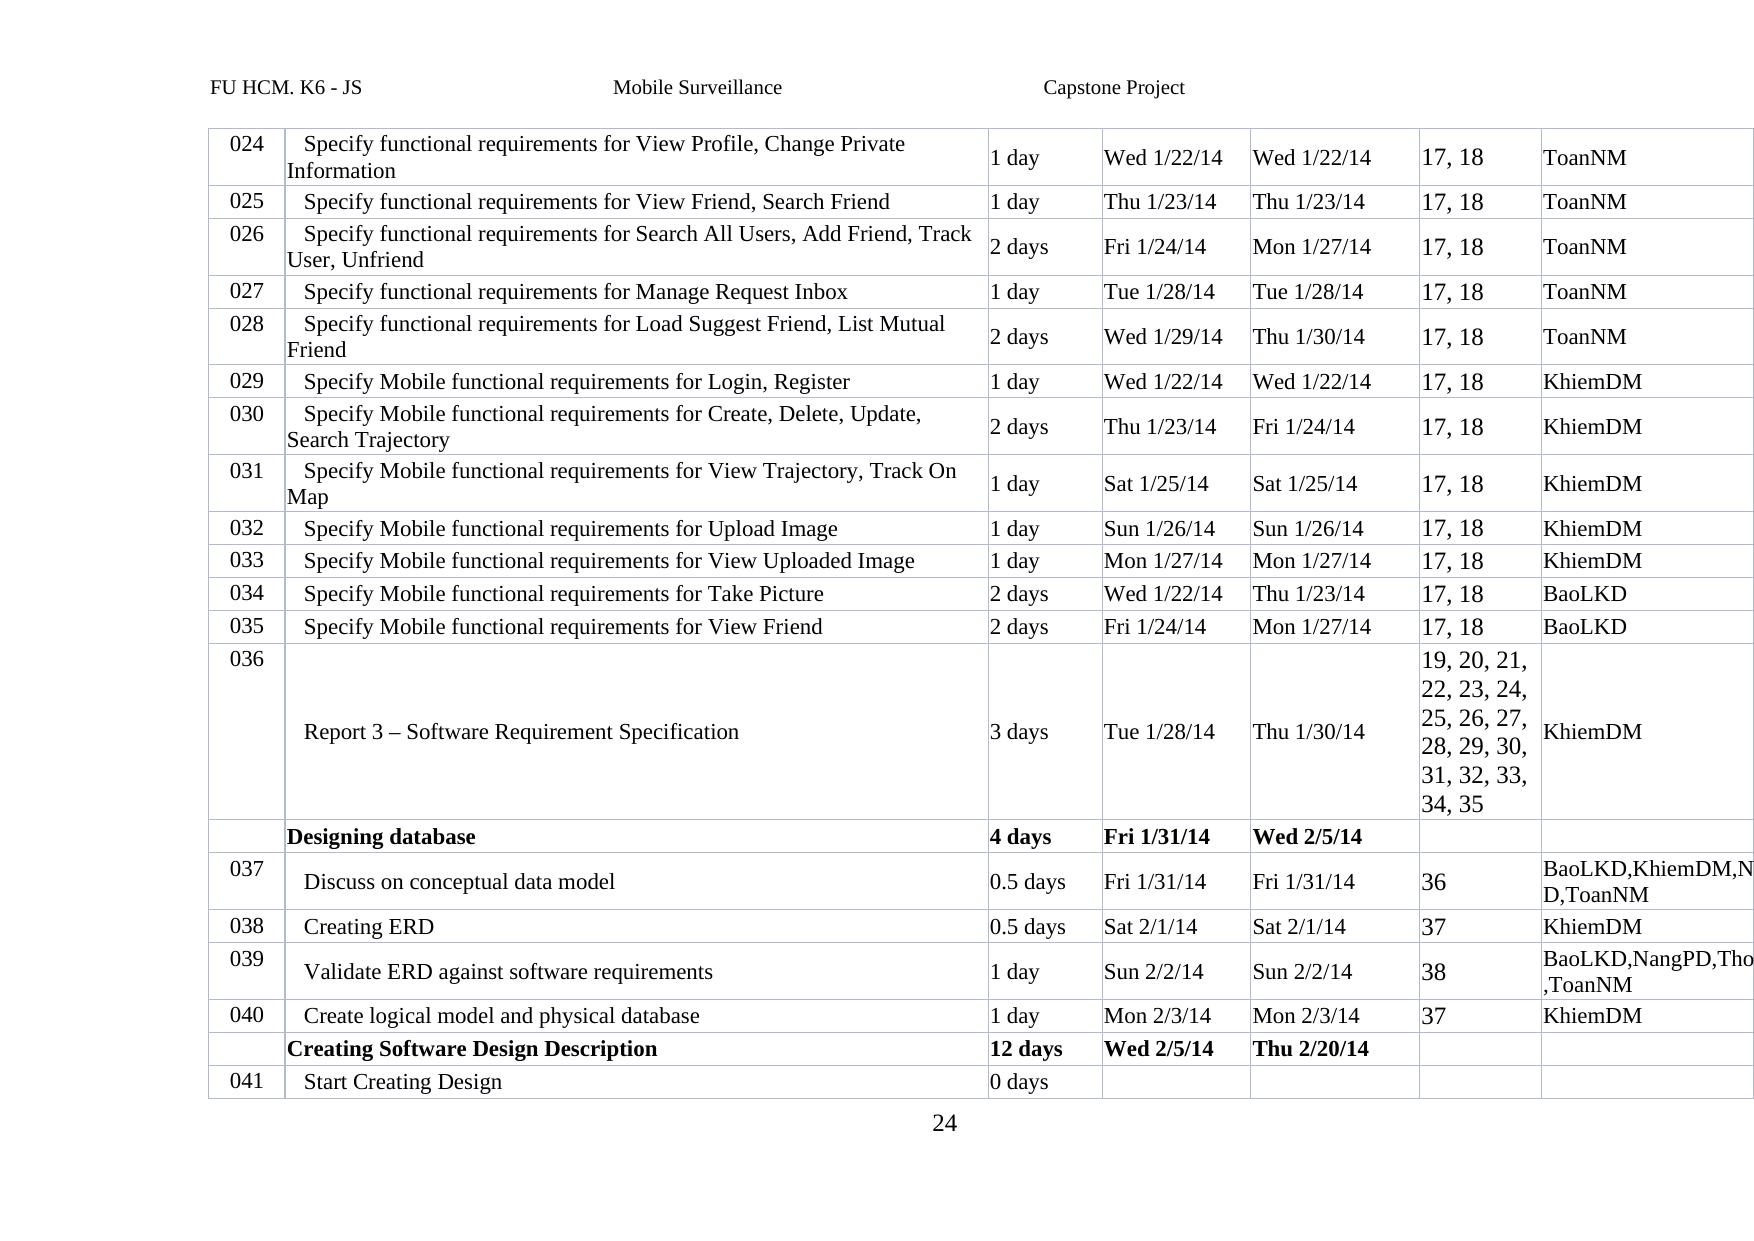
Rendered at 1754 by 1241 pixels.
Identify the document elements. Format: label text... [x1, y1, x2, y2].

table_cell 4 days [989, 820, 1102, 852]
table_cell Wed 1/22/14 [1103, 365, 1250, 397]
table_cell 031 [209, 455, 284, 511]
table_cell KhiemDM [1542, 644, 1753, 819]
table_cell Sat 1/25/14 [1103, 455, 1250, 511]
table_cell Mon 2/3/14 [1103, 1000, 1250, 1032]
table_cell Start Creating Design [286, 1066, 988, 1098]
table_cell 1 day [989, 943, 1102, 999]
table_cell 037 [209, 853, 284, 909]
table_cell Discuss on conceptual data model [286, 853, 988, 909]
table_cell Create logical model and physical database [286, 1000, 988, 1032]
table_cell Thu 1/30/14 [1251, 644, 1419, 819]
table_cell Specify functional requirements for Load Suggest Friend, List Mutual Friend [286, 309, 988, 364]
table_cell 17, 18 [1420, 309, 1541, 364]
table_cell 1 day [989, 129, 1102, 185]
table_cell Specify Mobile functional requirements for View Uploaded Image [286, 545, 988, 577]
table_cell 038 [209, 910, 284, 942]
table_cell 2 days [989, 611, 1102, 643]
table_cell [1103, 1066, 1250, 1098]
table_cell 17, 18 [1420, 455, 1541, 511]
table_cell [1420, 1066, 1541, 1098]
table_cell Thu 1/23/14 [1103, 186, 1250, 218]
table_cell BaoLKD,NangPD,ThoaNK,ToanNM [1542, 943, 1753, 999]
table_cell Sat 2/1/14 [1251, 910, 1419, 942]
table_cell KhiemDM [1542, 545, 1753, 577]
table_cell 3 days [989, 644, 1102, 819]
table_cell Mon 1/27/14 [1251, 545, 1419, 577]
table_cell Sun 2/2/14 [1103, 943, 1250, 999]
table_cell [1542, 820, 1753, 852]
table_cell Specify functional requirements for View Profile, Change Private Information [286, 129, 988, 185]
table_cell 041 [209, 1066, 284, 1098]
table_cell Mon 1/27/14 [1103, 545, 1250, 577]
table_cell Tue 1/28/14 [1103, 276, 1250, 307]
table_cell 2 days [989, 578, 1102, 610]
table_cell Mon 2/3/14 [1251, 1000, 1419, 1032]
table_cell 033 [209, 545, 284, 577]
table_cell 17, 18 [1420, 398, 1541, 454]
table_cell 2 days [989, 309, 1102, 364]
table_cell Validate ERD against software requirements [286, 943, 988, 999]
table_cell Wed 1/22/14 [1251, 365, 1419, 397]
table_cell Sun 1/26/14 [1251, 512, 1419, 544]
table_cell [1420, 1033, 1541, 1065]
table_cell Sat 1/25/14 [1251, 455, 1419, 511]
table_cell 0 days [989, 1066, 1102, 1098]
table_cell ToanNM [1542, 309, 1753, 364]
table_cell 035 [209, 611, 284, 643]
table_cell Specify Mobile functional requirements for Upload Image [286, 512, 988, 544]
table_cell ToanNM [1542, 186, 1753, 218]
table_cell Specify Mobile functional requirements for Create, Delete, Update, Search Trajectory [286, 398, 988, 454]
table_cell KhiemDM [1542, 910, 1753, 942]
table_cell Sun 1/26/14 [1103, 512, 1250, 544]
table_cell 030 [209, 398, 284, 454]
table_cell Creating ERD [286, 910, 988, 942]
table_cell 034 [209, 578, 284, 610]
table_cell Fri 1/31/14 [1103, 853, 1250, 909]
table_cell KhiemDM [1542, 365, 1753, 397]
table_cell Specify Mobile functional requirements for Take Picture [286, 578, 988, 610]
table_cell Fri 1/31/14 [1103, 820, 1250, 852]
table_cell 1 day [989, 186, 1102, 218]
table_cell 17, 18 [1420, 129, 1541, 185]
table_cell 036 [209, 644, 284, 819]
table_cell Tue 1/28/14 [1103, 644, 1250, 819]
table_cell Mon 1/27/14 [1251, 611, 1419, 643]
table_cell [1251, 1066, 1419, 1098]
table_cell 36 [1420, 853, 1541, 909]
table_cell Specify functional requirements for Manage Request Inbox [286, 276, 988, 307]
table_cell [1542, 1066, 1753, 1098]
table_cell 17, 18 [1420, 365, 1541, 397]
table_cell 0.5 days [989, 910, 1102, 942]
table_cell Thu 1/23/14 [1103, 398, 1250, 454]
table_cell Specify Mobile functional requirements for View Trajectory, Track On Map [286, 455, 988, 511]
table_cell Wed 1/22/14 [1103, 578, 1250, 610]
table_cell Fri 1/24/14 [1103, 611, 1250, 643]
table_cell ToanNM [1542, 219, 1753, 274]
table_cell Fri 1/31/14 [1251, 853, 1419, 909]
table_cell Creating Software Design Description [286, 1033, 988, 1065]
table_cell 025 [209, 186, 284, 218]
table_cell 2 days [989, 219, 1102, 274]
table_cell 17, 18 [1420, 219, 1541, 274]
table_cell 38 [1420, 943, 1541, 999]
table_cell [209, 820, 284, 852]
table_cell 17, 18 [1420, 186, 1541, 218]
table_cell Mon 1/27/14 [1251, 219, 1419, 274]
table_cell KhiemDM [1542, 512, 1753, 544]
table_cell Thu 1/23/14 [1251, 578, 1419, 610]
table_cell 027 [209, 276, 284, 307]
table_cell BaoLKD [1542, 611, 1753, 643]
table_cell Thu 1/23/14 [1251, 186, 1419, 218]
table_cell 032 [209, 512, 284, 544]
table_cell Fri 1/24/14 [1251, 398, 1419, 454]
table_cell 1 day [989, 545, 1102, 577]
table_cell KhiemDM [1542, 455, 1753, 511]
table_cell Specify functional requirements for View Friend, Search Friend [286, 186, 988, 218]
table_cell KhiemDM [1542, 1000, 1753, 1032]
table_cell 0.5 days [989, 853, 1102, 909]
table_cell [1420, 820, 1541, 852]
table_cell Wed 2/5/14 [1103, 1033, 1250, 1065]
table_cell 040 [209, 1000, 284, 1032]
table_cell Wed 1/22/14 [1103, 129, 1250, 185]
table_cell Sun 2/2/14 [1251, 943, 1419, 999]
table_cell Designing database [286, 820, 988, 852]
table_cell Wed 1/29/14 [1103, 309, 1250, 364]
table_cell ToanNM [1542, 276, 1753, 307]
table_cell 1 day [989, 1000, 1102, 1032]
table_cell Thu 1/30/14 [1251, 309, 1419, 364]
table_cell 1 day [989, 455, 1102, 511]
table_cell [209, 1033, 284, 1065]
table_cell 37 [1420, 1000, 1541, 1032]
table_cell Fri 1/24/14 [1103, 219, 1250, 274]
table_cell Tue 1/28/14 [1251, 276, 1419, 307]
table_cell 026 [209, 219, 284, 274]
table_cell 17, 18 [1420, 276, 1541, 307]
table_cell Sat 2/1/14 [1103, 910, 1250, 942]
table_cell 37 [1420, 910, 1541, 942]
table_cell 029 [209, 365, 284, 397]
table_cell 17, 18 [1420, 578, 1541, 610]
table_cell Wed 1/22/14 [1251, 129, 1419, 185]
table_cell BaoLKD [1542, 578, 1753, 610]
table_cell 028 [209, 309, 284, 364]
table_cell 2 days [989, 398, 1102, 454]
table_cell 17, 18 [1420, 512, 1541, 544]
table_cell 1 day [989, 512, 1102, 544]
table_cell 024 [209, 129, 284, 185]
table_cell Thu 2/20/14 [1251, 1033, 1419, 1065]
table_cell Specify functional requirements for Search All Users, Add Friend, Track User, Unfriend [286, 219, 988, 274]
table_cell 19, 20, 21, 22, 23, 24, 25, 26, 27, 28, 29, 30, 31, 32, 33, 34, 35 [1420, 644, 1541, 819]
table_cell 1 day [989, 365, 1102, 397]
table_cell Specify Mobile functional requirements for View Friend [286, 611, 988, 643]
table_cell ToanNM [1542, 129, 1753, 185]
table_cell 17, 18 [1420, 611, 1541, 643]
table_cell Specify Mobile functional requirements for Login, Register [286, 365, 988, 397]
table_cell 1 day [989, 276, 1102, 307]
table_cell Wed 2/5/14 [1251, 820, 1419, 852]
table_cell 17, 18 [1420, 545, 1541, 577]
table_cell 12 days [989, 1033, 1102, 1065]
table_cell 039 [209, 943, 284, 999]
table_cell Report 3 – Software Requirement Specification [286, 644, 988, 819]
table_cell BaoLKD,KhiemDM,NangPD,ToanNM [1542, 853, 1753, 909]
table_cell KhiemDM [1542, 398, 1753, 454]
table_cell [1542, 1033, 1753, 1065]
